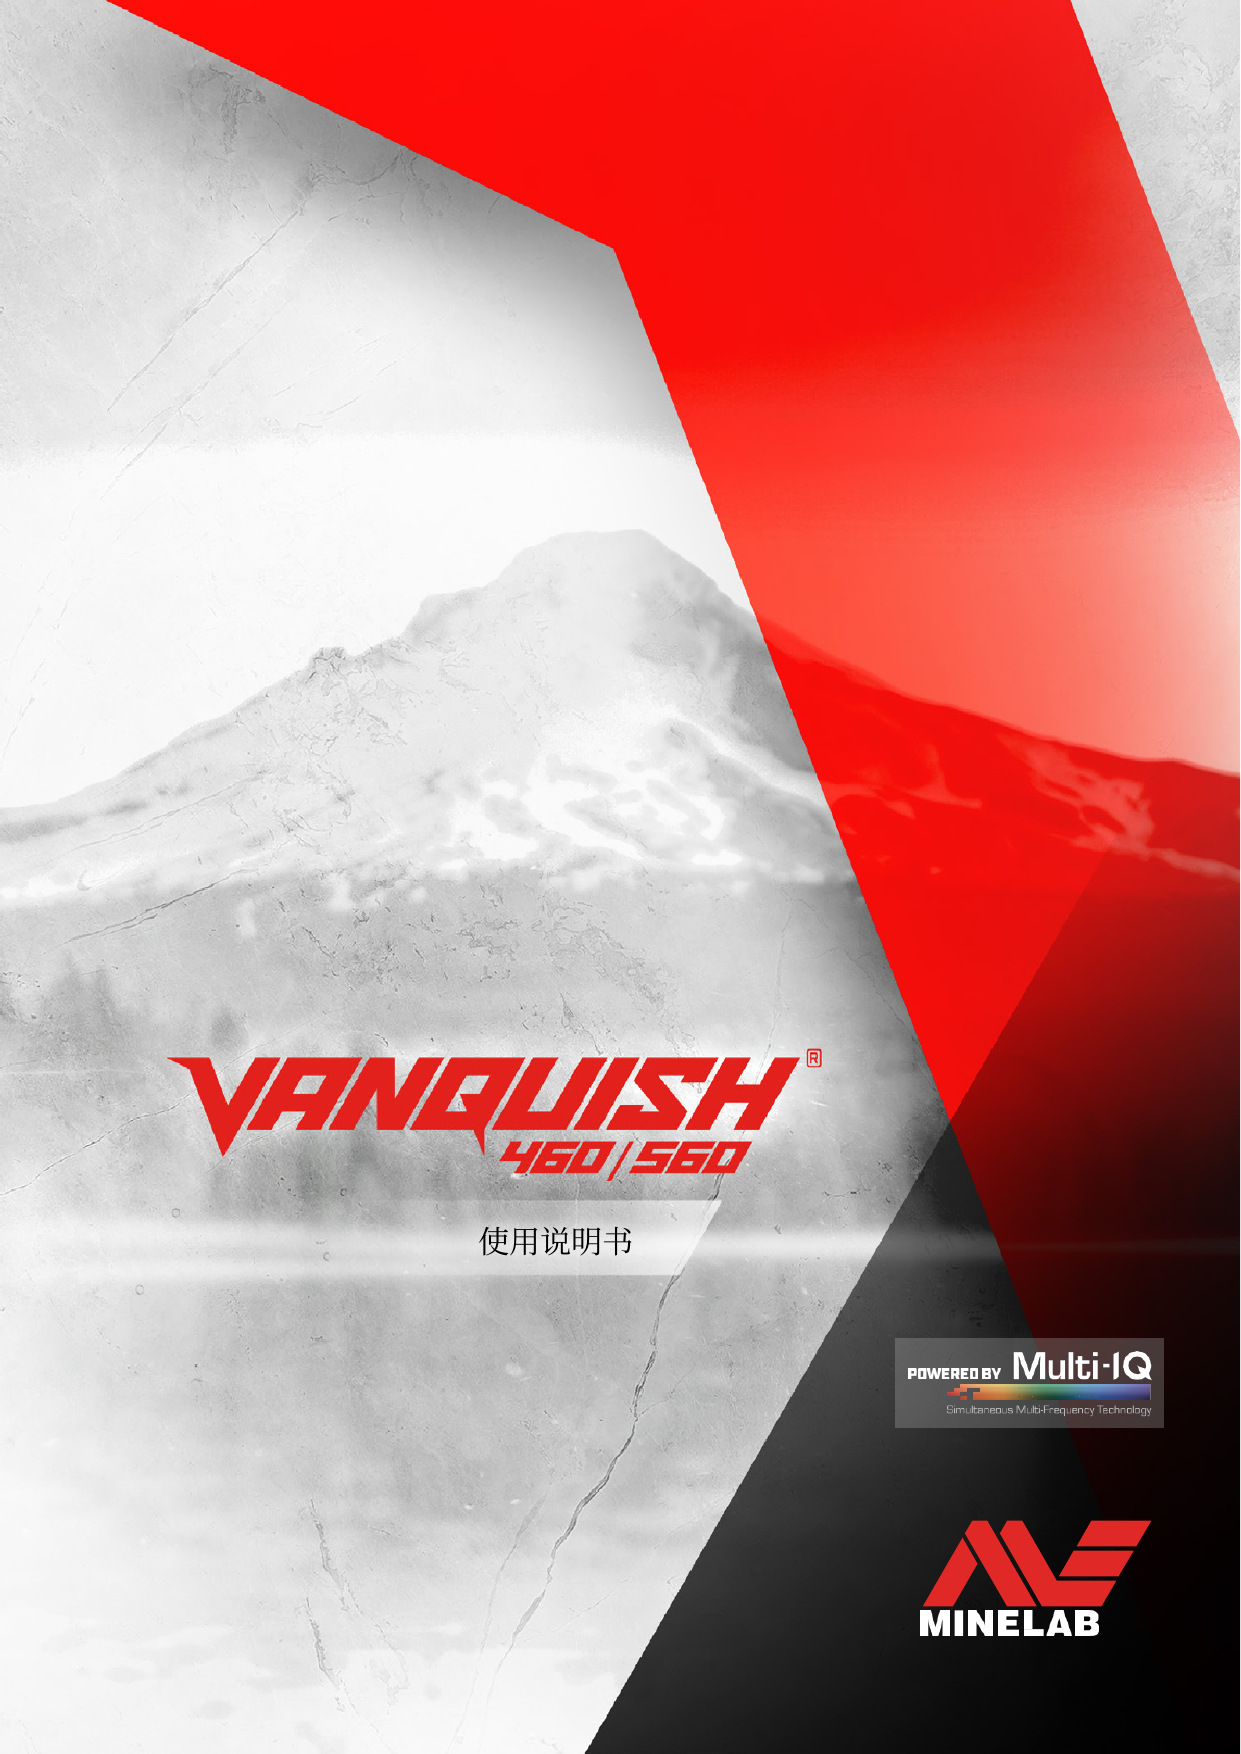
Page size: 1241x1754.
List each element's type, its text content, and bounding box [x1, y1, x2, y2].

text 使用说明书 [74, 1217, 1038, 1262]
picture [0, 0, 1241, 1754]
